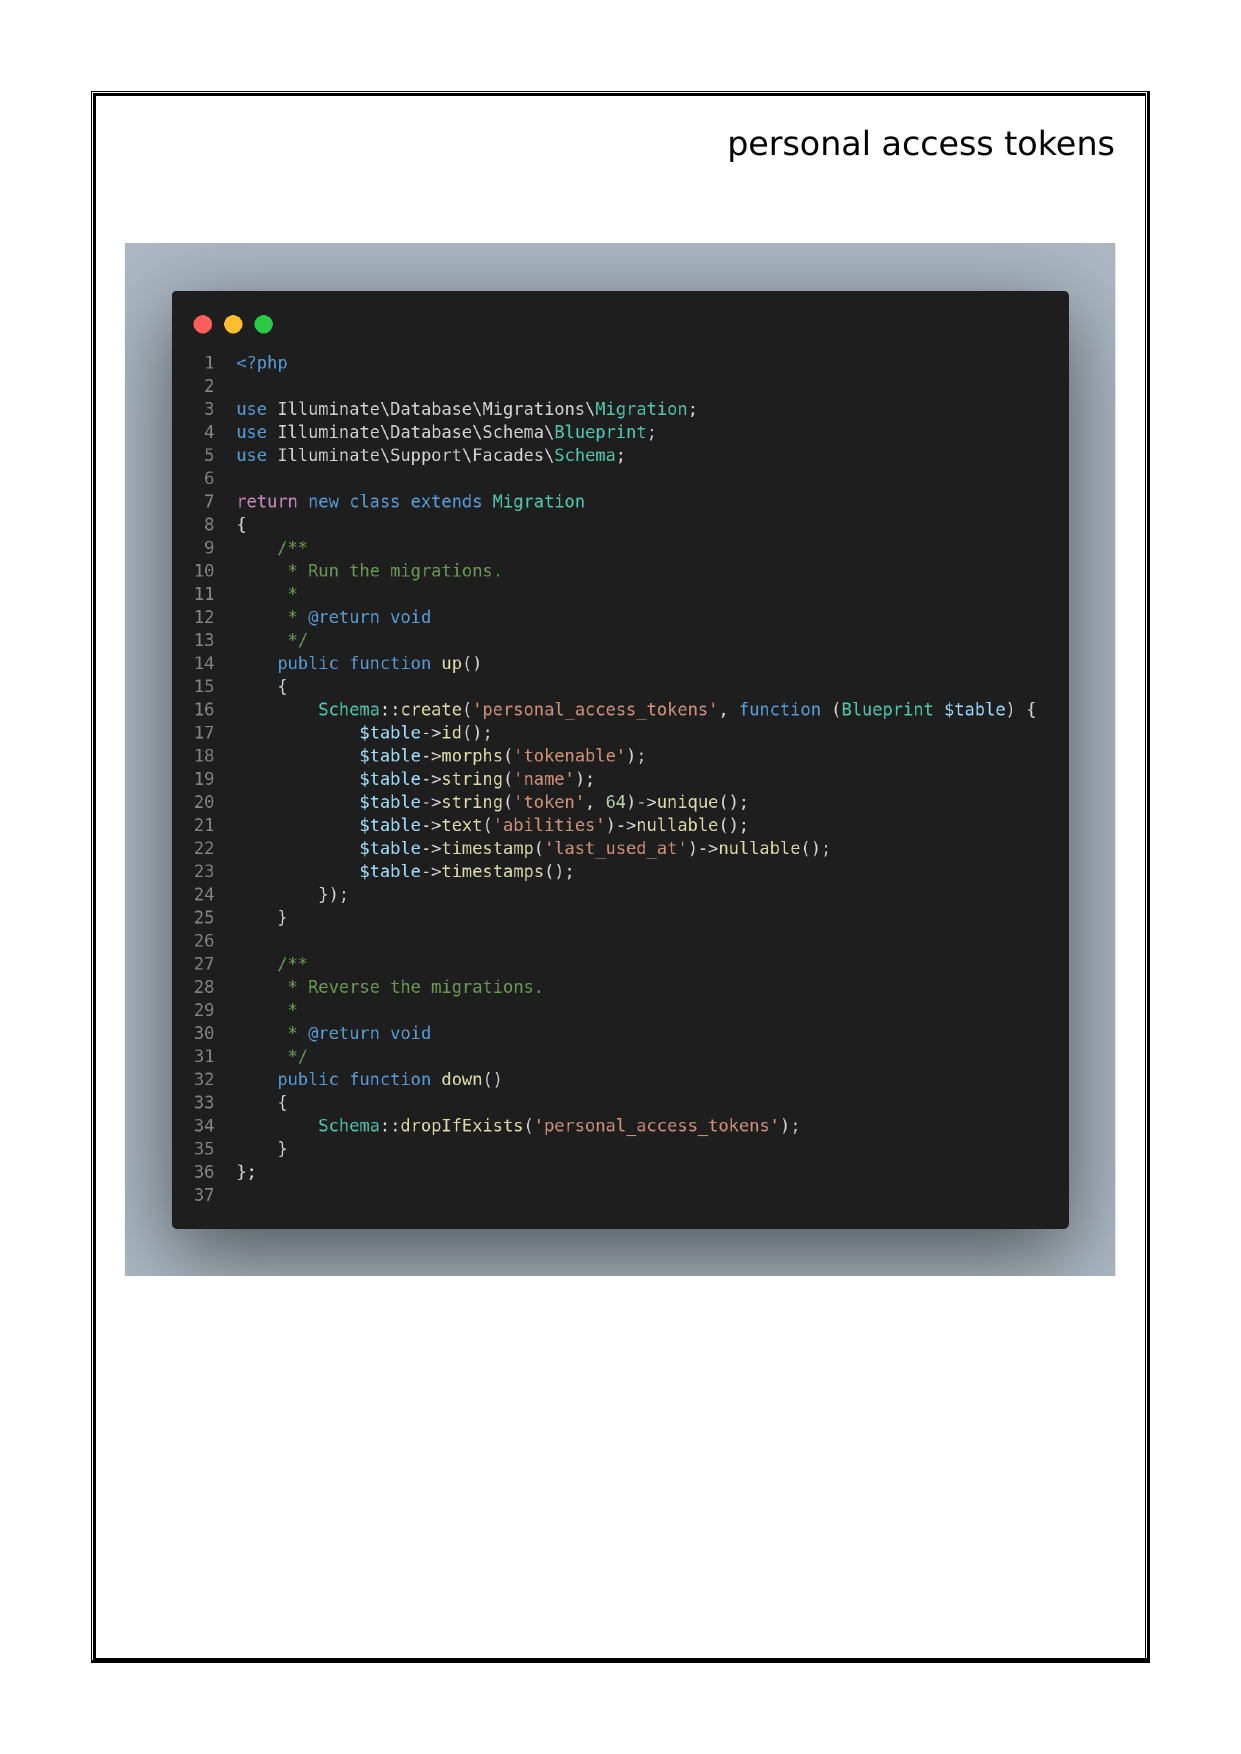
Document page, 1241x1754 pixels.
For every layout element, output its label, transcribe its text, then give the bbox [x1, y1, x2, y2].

picture [124, 243, 1116, 1276]
text personal access tokens [125, 125, 1115, 164]
